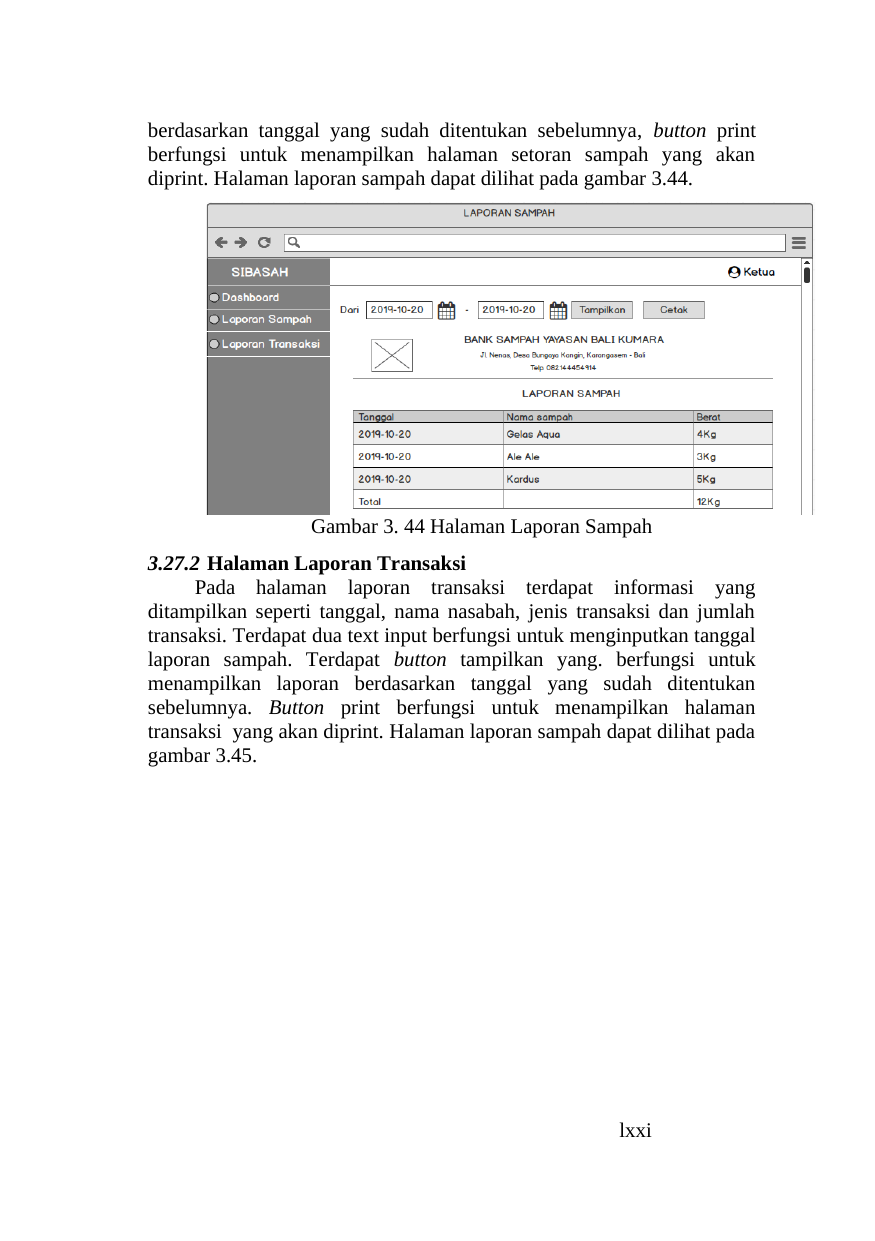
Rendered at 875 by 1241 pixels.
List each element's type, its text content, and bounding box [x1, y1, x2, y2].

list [148, 118, 756, 190]
list Pada halaman laporan transaksi terdapat informasi yang ditampilkan seperti tanggal, nama nasabah, jenis transaksi dan jumlah transaksi. Terdapat dua text input berfungsi untuk menginputkan tanggal laporan sampah. Terdapat button tampilkan yang. berfungsi untuk menampilkan laporan berdasarkan tanggal yang sudah ditentukan sebelumnya. Button print berfungsi untuk menampilkan halaman transaksi yang akan diprint. Halaman laporan sampah dapat dilihat pada gambar 3.45. [148, 575, 756, 767]
text Halaman Laporan Transaksi [148, 551, 756, 575]
picture [206, 202, 816, 515]
